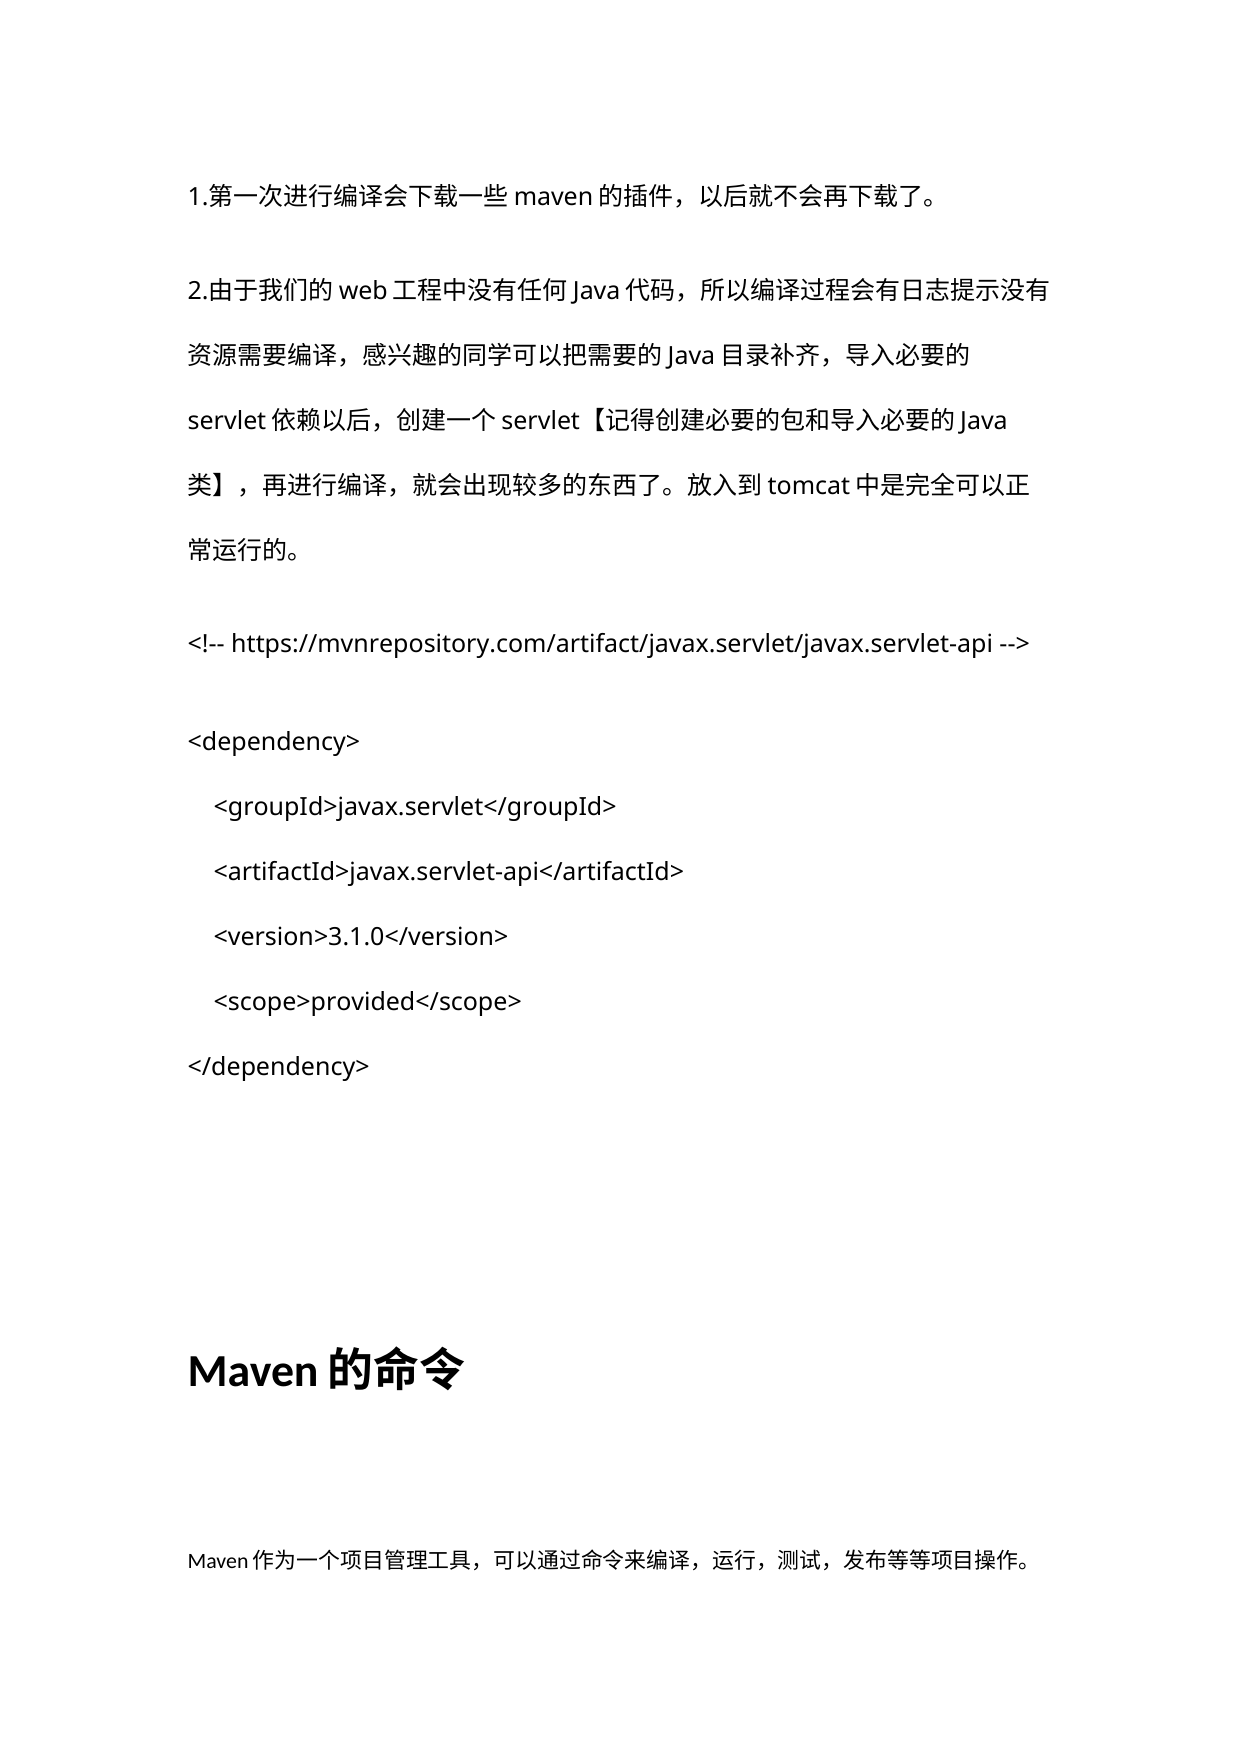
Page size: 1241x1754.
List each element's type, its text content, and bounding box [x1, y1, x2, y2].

text <scope>provided</scope> [187, 968, 1053, 1033]
text Maven作为一个项目管理工具，可以通过命令来编译，运行，测试，发布等等项目操作。 [187, 1543, 1053, 1575]
subtitle Maven的命令 [187, 1318, 1053, 1416]
text </dependency> [187, 1033, 1053, 1098]
text <groupId>javax.servlet</groupId> [187, 773, 1053, 838]
text 2.由于我们的web工程中没有任何Java代码，所以编译过程会有日志提示没有资源需要编译，感兴趣的同学可以把需要的Java目录补齐，导入必要的servlet依赖以后，创建一个servlet【记得创建必要的包和导入必要的Java类】，再进行编译，就会出现较多的东西了。放入到tomcat中是完全可以正常运行的。 [187, 256, 1053, 581]
text <!-- https://mvnrepository.com/artifact/javax.servlet/javax.servlet-api --> [187, 610, 1053, 675]
text 1.第一次进行编译会下载一些maven的插件，以后就不会再下载了。 [187, 162, 1053, 227]
text <artifactId>javax.servlet-api</artifactId> [187, 838, 1053, 903]
text <version>3.1.0</version> [187, 903, 1053, 968]
text <dependency> [187, 708, 1053, 773]
